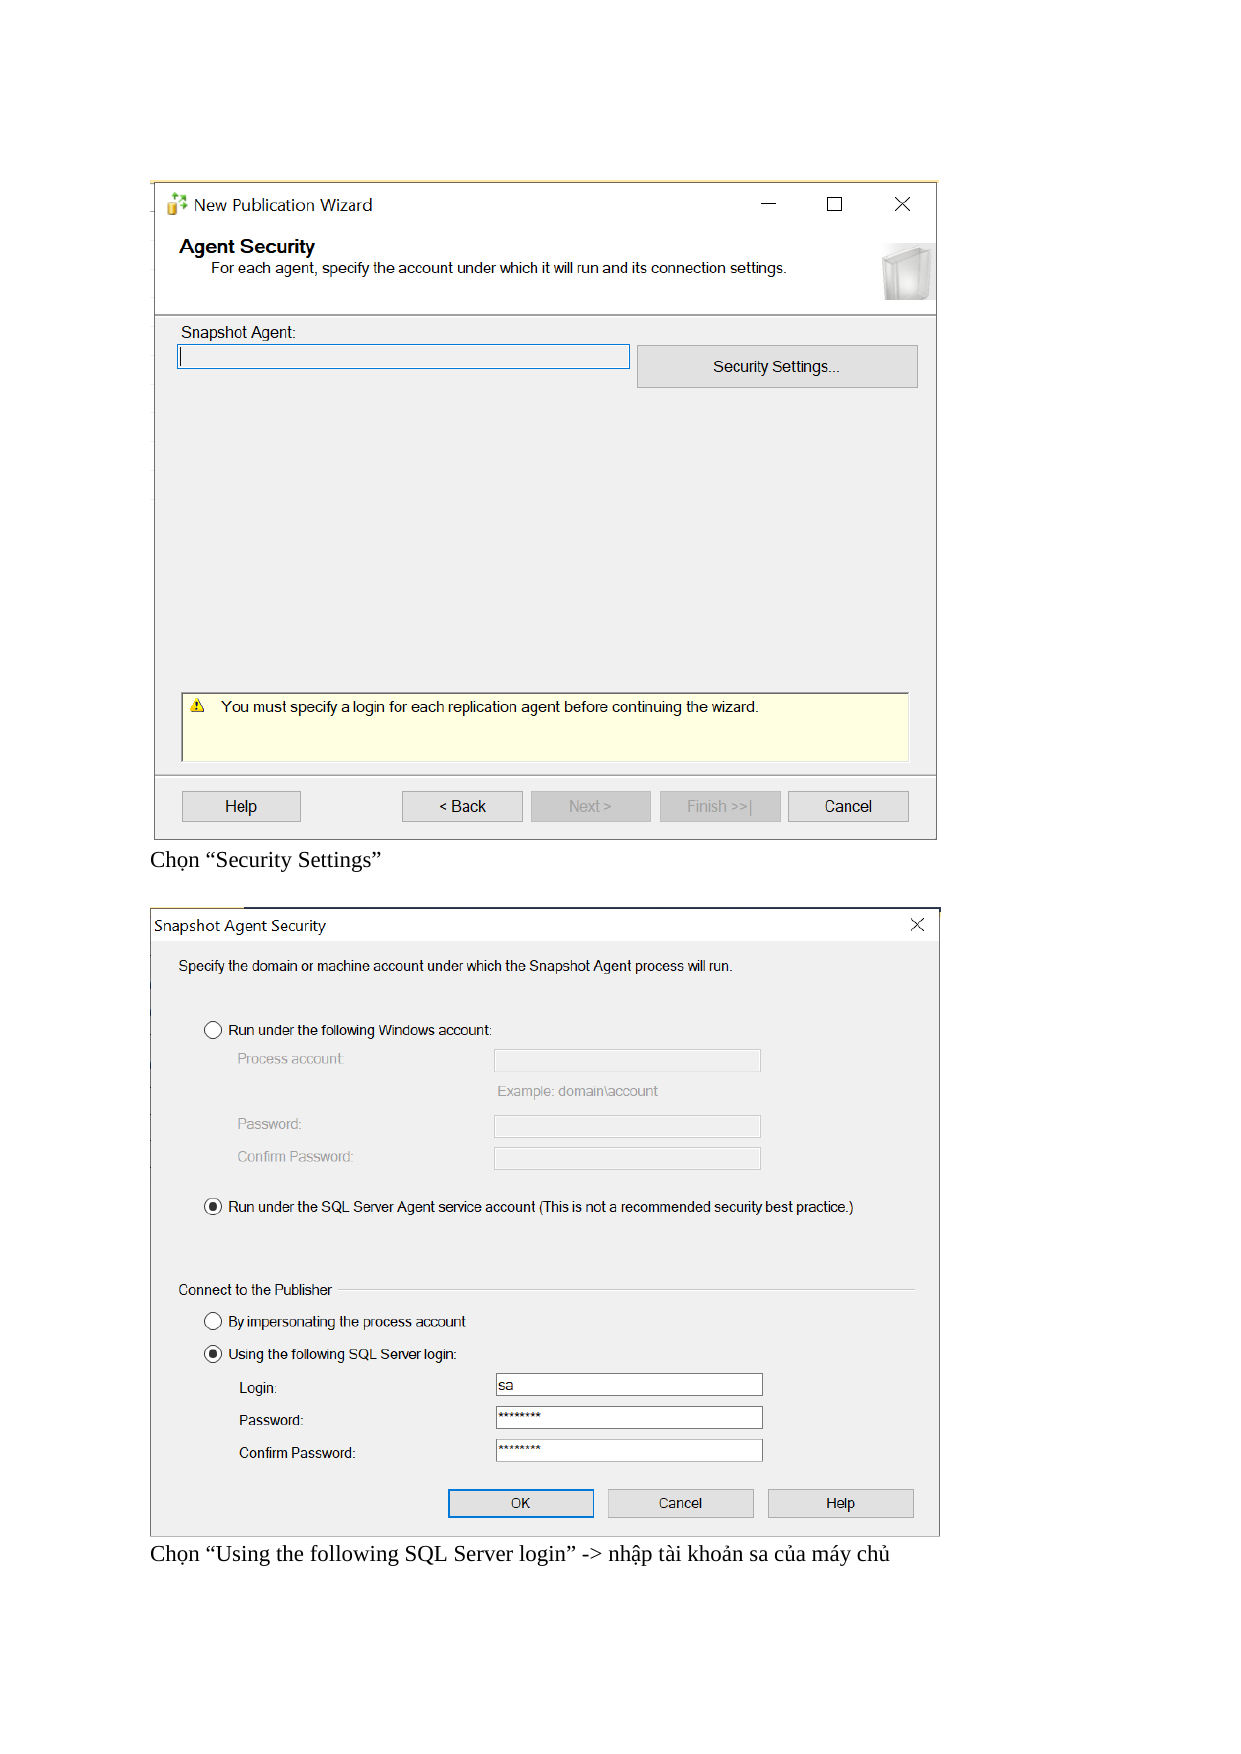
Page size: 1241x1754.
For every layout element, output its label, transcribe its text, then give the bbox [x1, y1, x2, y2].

text Chọn “Using the following SQL Server login” -> nhập tài khoản sa của máy chủ [150, 1541, 1090, 1567]
picture [150, 907, 941, 1537]
text Chọn “Security Settings” [150, 847, 1090, 873]
picture [150, 180, 939, 843]
